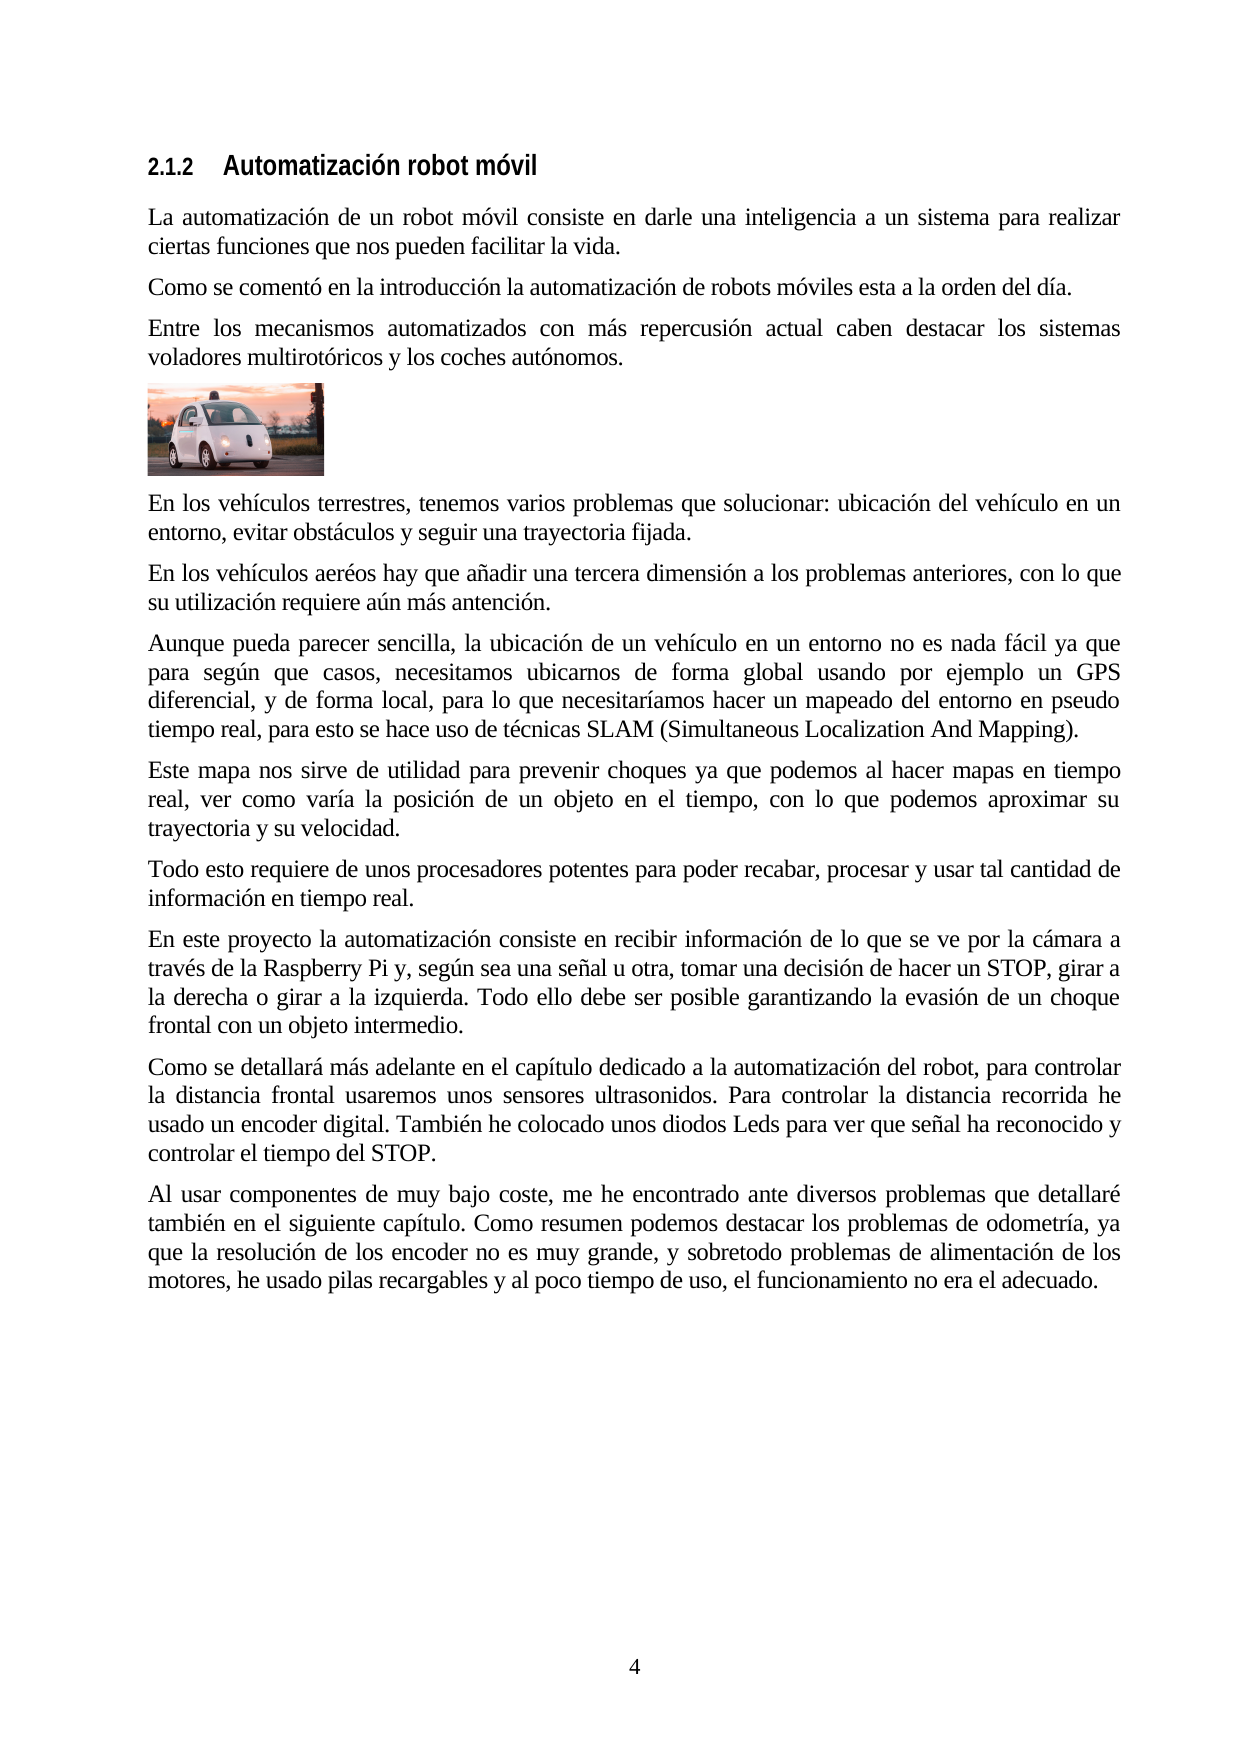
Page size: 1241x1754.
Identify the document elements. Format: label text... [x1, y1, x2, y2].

text Entre los mecanismos automatizados con más repercusión actual caben destacar los sistemas voladores multirotóricos y los coches autónomos. [148, 313, 1122, 371]
text Al usar componentes de muy bajo coste, me he encontrado ante diversos problemas que detallaré también en el siguiente capítulo. Como resumen podemos destacar los problemas de odometría, ya que la resolución de los encoder no es muy grande, y sobretodo problemas de alimentación de los motores, he usado pilas recargables y al poco tiempo de uso, el funcionamiento no era el adecuado. [148, 1179, 1122, 1294]
text En los vehículos aeréos hay que añadir una tercera dimensión a los problemas anteriores, con lo que su utilización requiere aún más antención. [148, 558, 1122, 615]
text Este mapa nos sirve de utilidad para prevenir choques ya que podemos al hacer mapas en tiempo real, ver como varía la posición de un objeto en el tiempo, con lo que podemos aproximar su trayectoria y su velocidad. [148, 755, 1122, 842]
text En los vehículos terrestres, tenemos varios problemas que solucionar: ubicación del vehículo en un entorno, evitar obstáculos y seguir una trayectoria fijada. [148, 488, 1122, 545]
text En este proyecto la automatización consiste en recibir información de lo que se ve por la cámara a través de la Raspberry Pi y, según sea una señal u otra, tomar una decisión de hacer un STOP, girar a la derecha o girar a la izquierda. Todo ello debe ser posible garantizando la evasión de un choque frontal con un objeto intermedio. [148, 924, 1122, 1039]
subtitle Automatización robot móvil [148, 148, 1122, 181]
text Todo esto requiere de unos procesadores potentes para poder recabar, procesar y usar tal cantidad de información en tiempo real. [148, 854, 1122, 912]
picture [147, 383, 325, 476]
text Aunque pueda parecer sencilla, la ubicación de un vehículo en un entorno no es nada fácil ya que para según que casos, necesitamos ubicarnos de forma global usando por ejemplo un GPS diferencial, y de forma local, para lo que necesitaríamos hacer un mapeado del entorno en pseudo tiempo real, para esto se hace uso de técnicas SLAM (Simultaneous Localization And Mapping). [148, 628, 1122, 743]
text Como se comentó en la introducción la automatización de robots móviles esta a la orden del día. [148, 272, 1122, 301]
text La automatización de un robot móvil consiste en darle una inteligencia a un sistema para realizar ciertas funciones que nos pueden facilitar la vida. [148, 202, 1122, 259]
text Como se detallará más adelante en el capítulo dedicado a la automatización del robot, para controlar la distancia frontal usaremos unos sensores ultrasonidos. Para controlar la distancia recorrida he usado un encoder digital. También he colocado unos diodos Leds para ver que señal ha reconocido y controlar el tiempo del STOP. [148, 1052, 1122, 1167]
